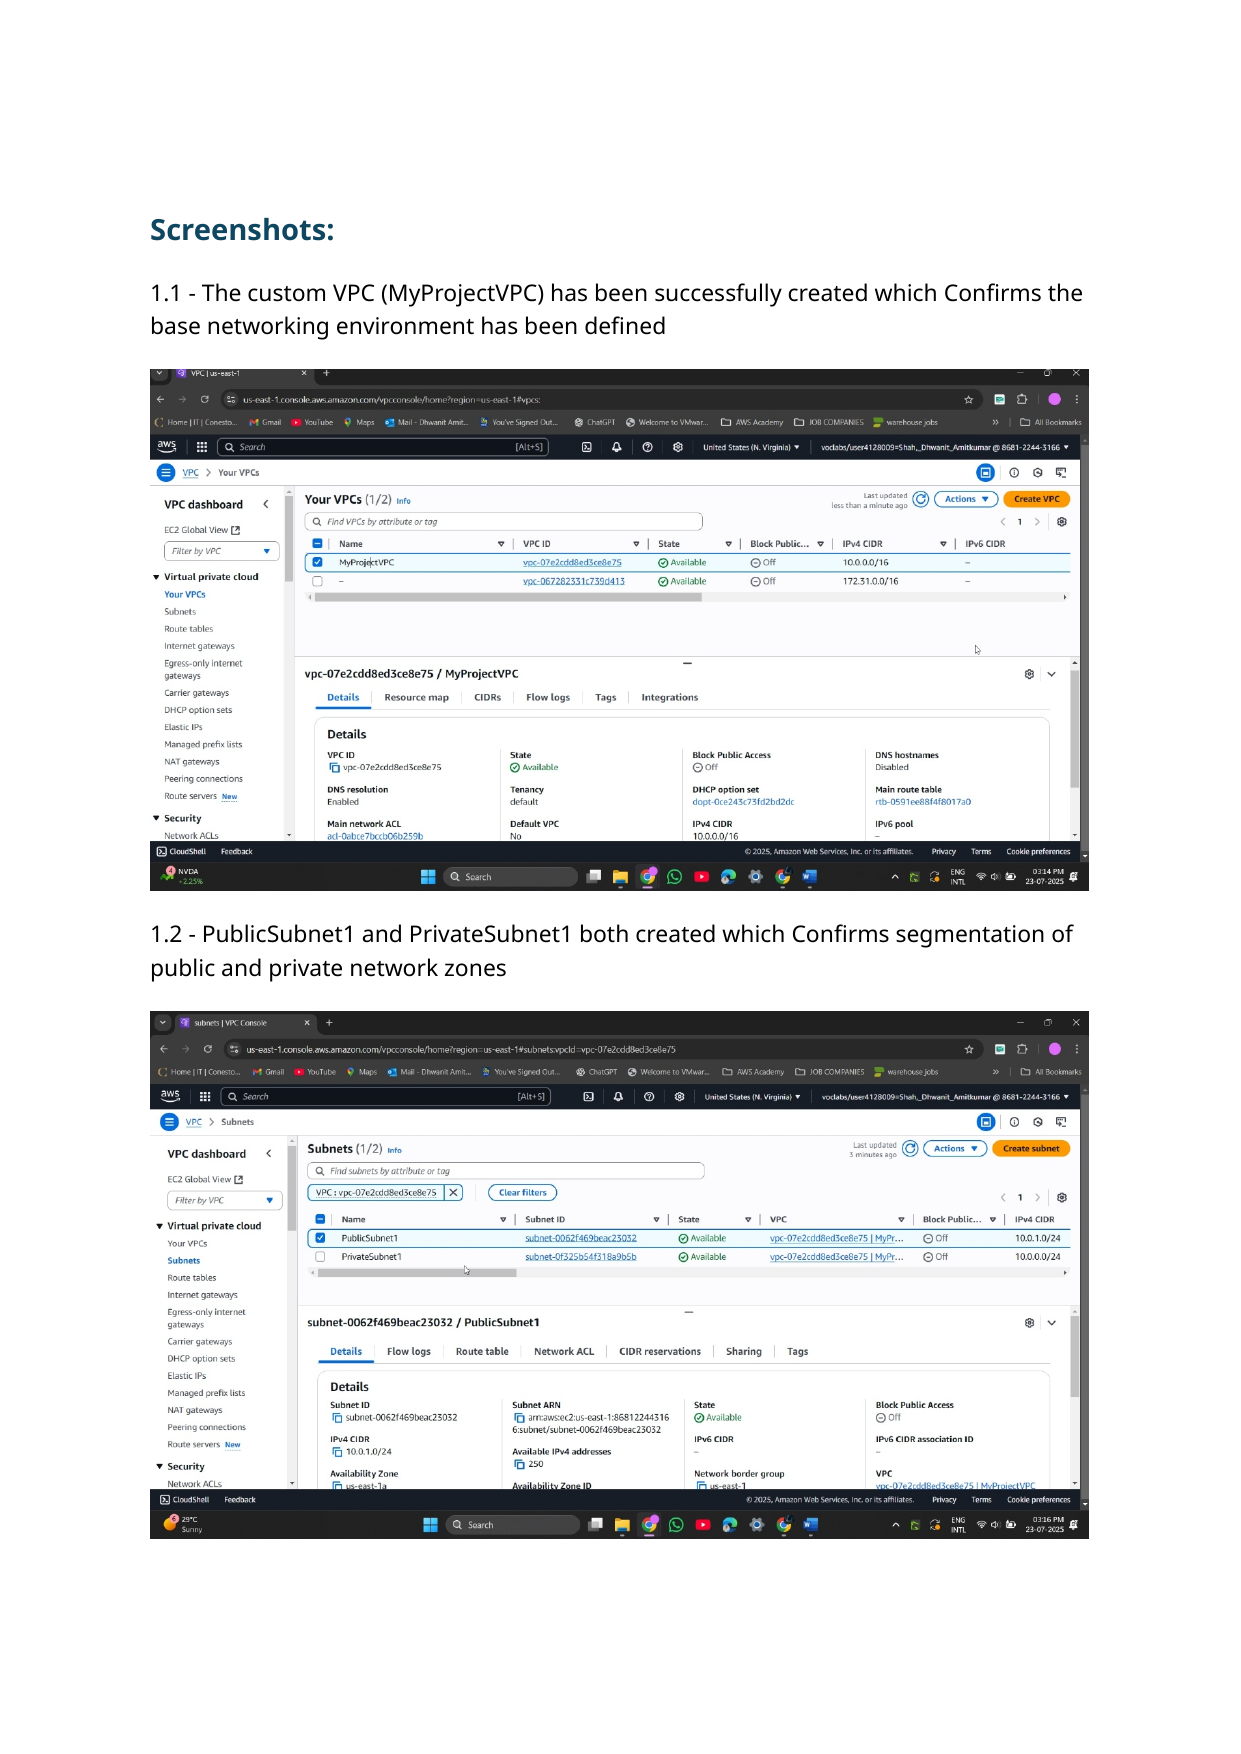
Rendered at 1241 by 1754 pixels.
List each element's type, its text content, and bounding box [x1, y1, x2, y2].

text 1.1 - The custom VPC (MyProjectVPC) has been successfully created which Confirms the base networking environment has been defined [150, 277, 1090, 342]
subtitle Screenshots: [150, 209, 1090, 248]
picture [150, 1011, 1089, 1539]
picture [150, 369, 1089, 891]
text 1.2 - PublicSubnet1 and PrivateSubnet1 both created which Confirms segmentation of public and private network zones [150, 918, 1090, 983]
